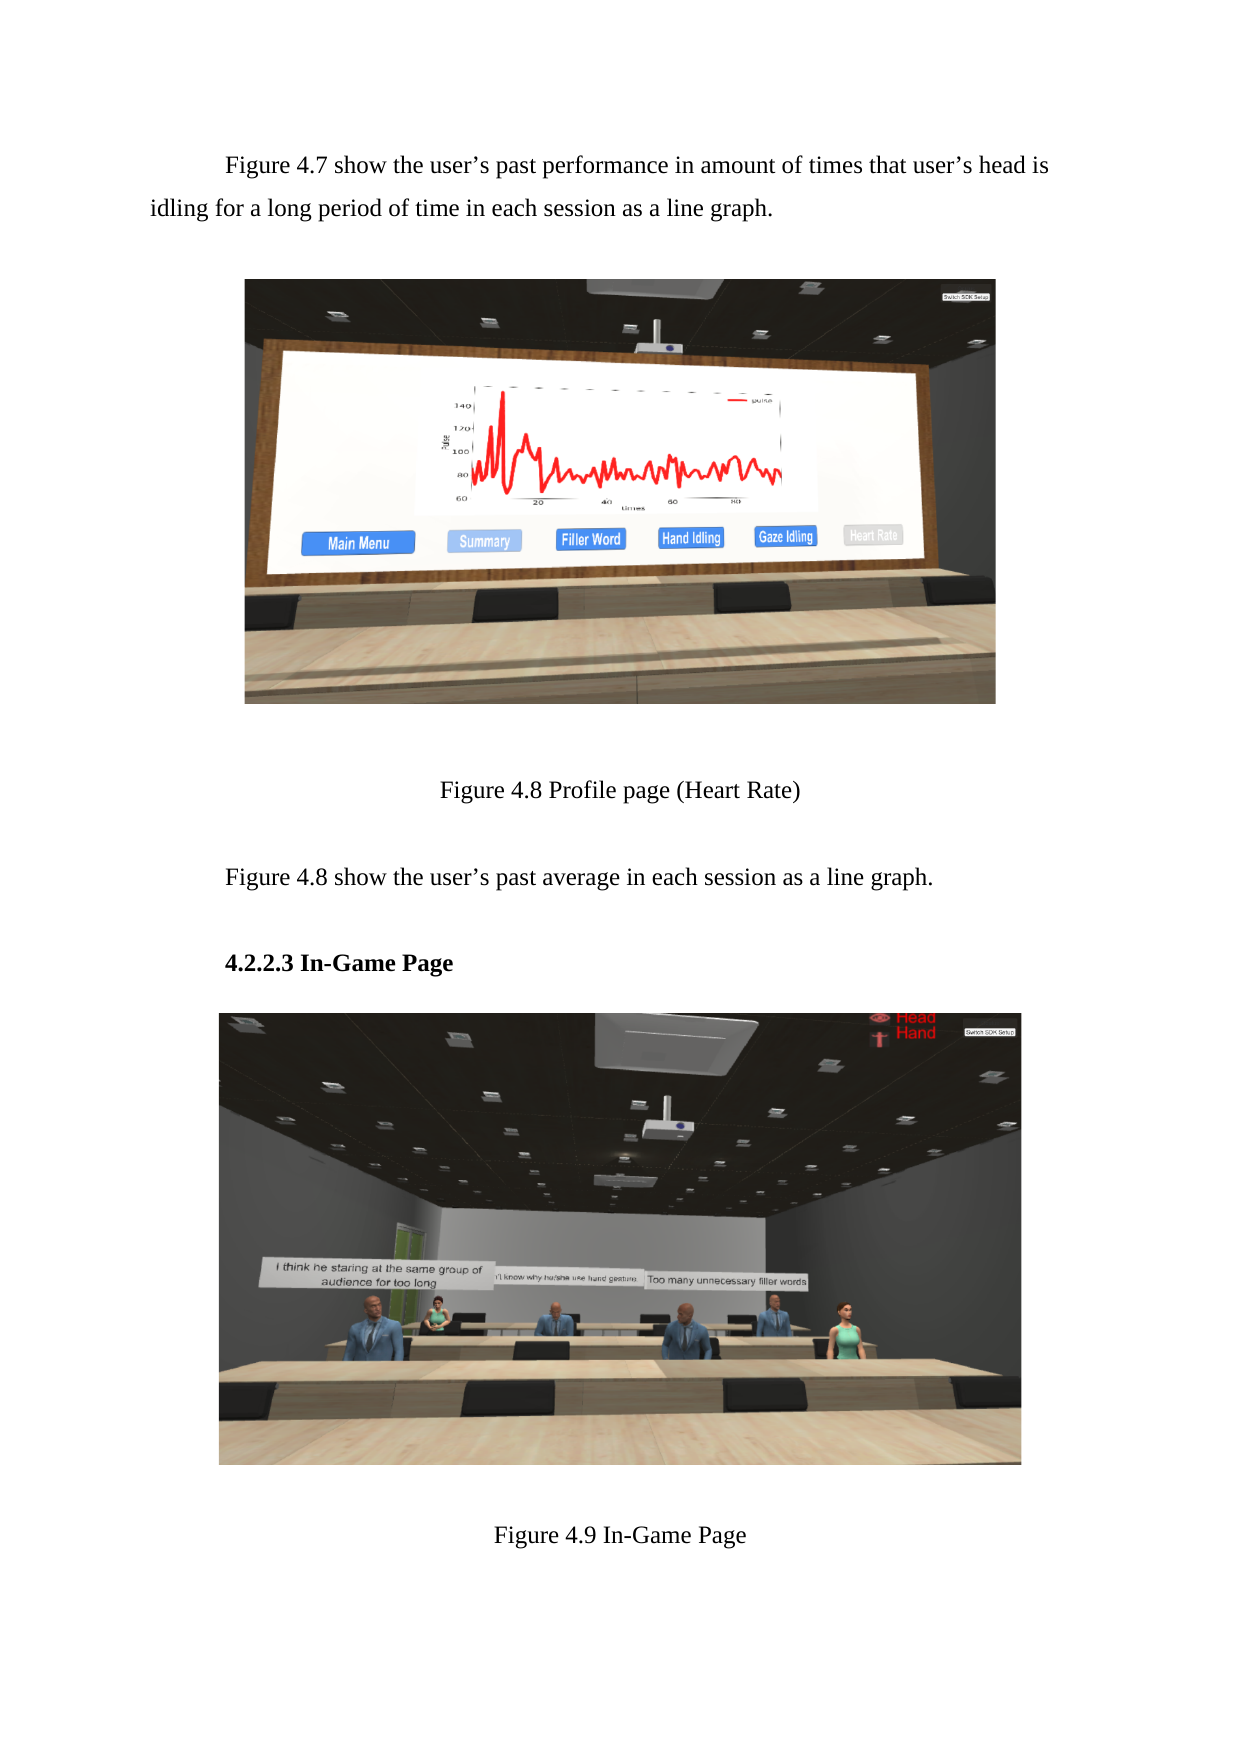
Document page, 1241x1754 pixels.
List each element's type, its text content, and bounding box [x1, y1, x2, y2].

picture [244, 279, 996, 704]
text Figure 4.8 show the user’s past average in each session as a line graph. [150, 862, 1090, 890]
text Figure 4.7 show the user’s past performance in amount of times that user’s head is idling for a long period of time in each session as a line graph. [150, 150, 1090, 222]
text Figure 4.8 Profile page (Heart Rate) [150, 775, 1090, 804]
picture [218, 1013, 1022, 1465]
text Figure 4.9 In-Game Page [150, 1520, 1090, 1549]
text 4.2.2.3 In-Game Page [150, 948, 1090, 977]
